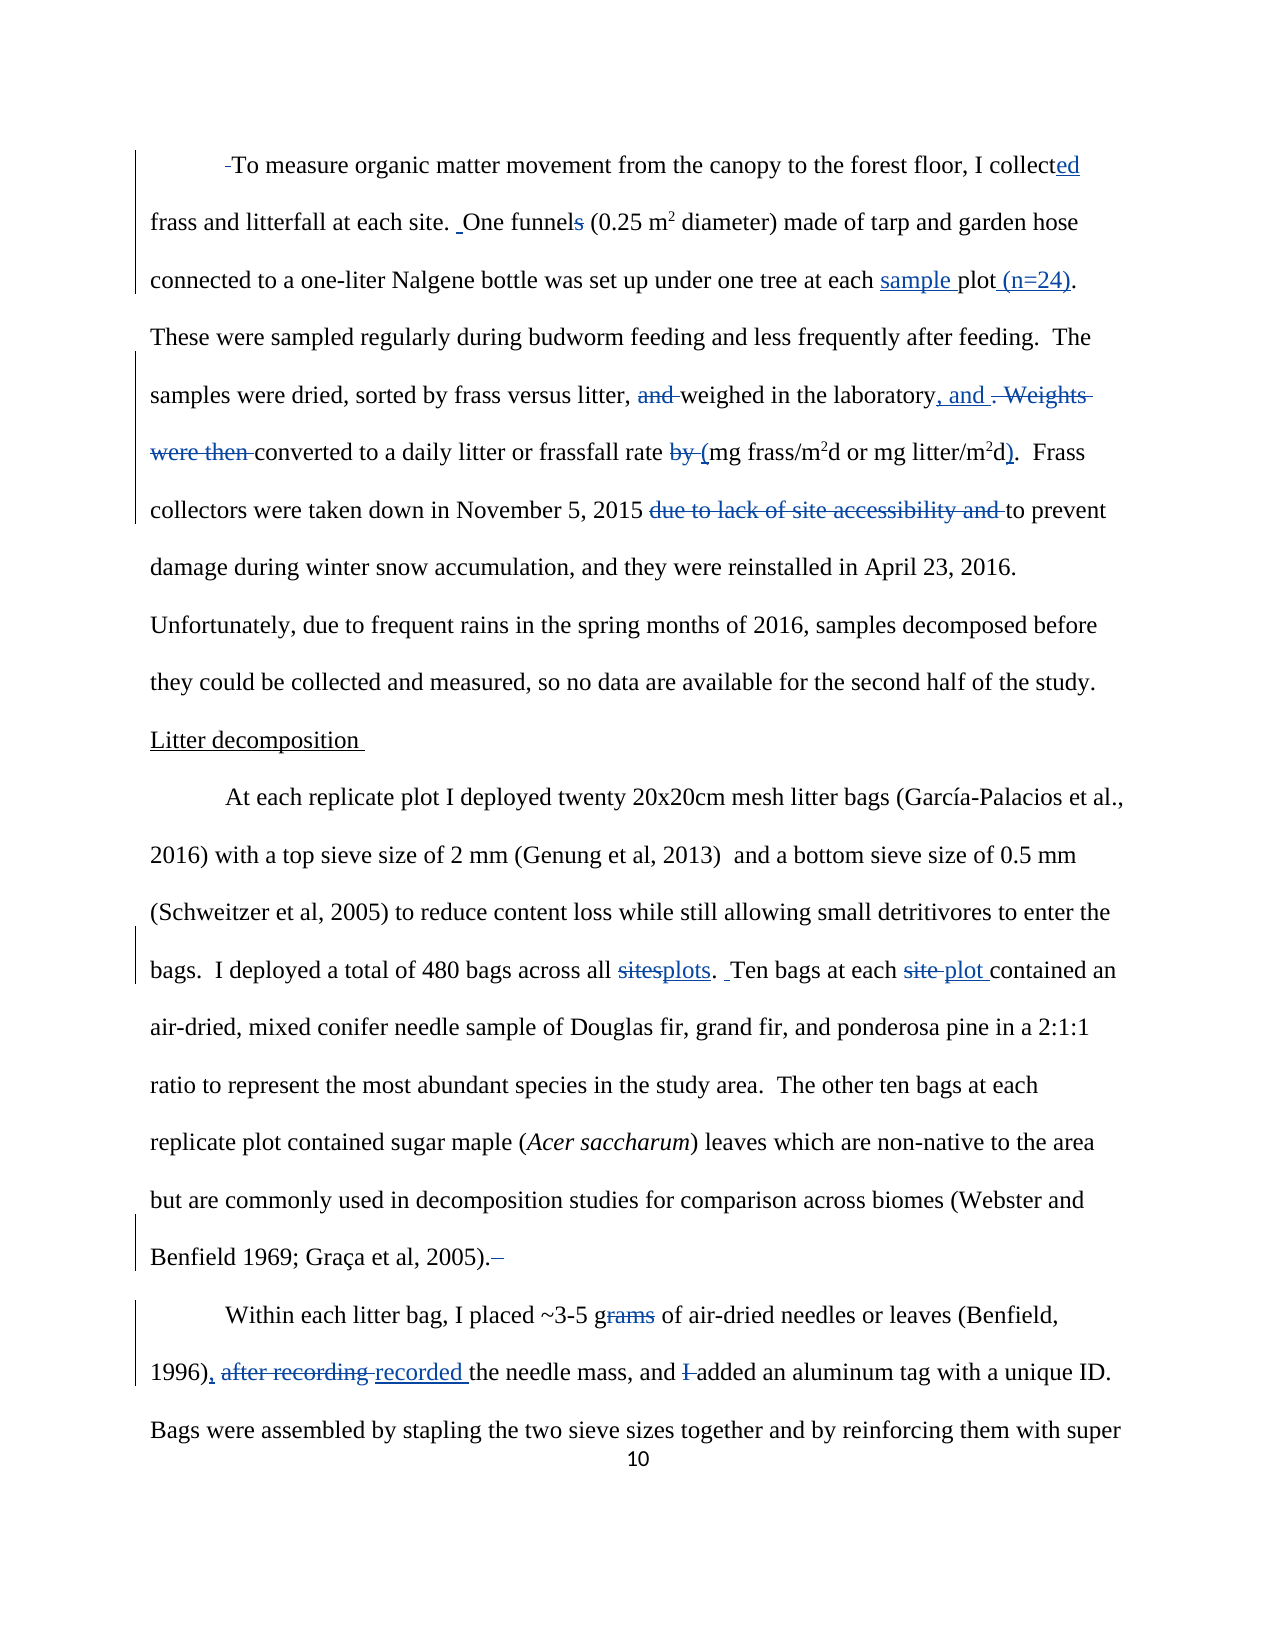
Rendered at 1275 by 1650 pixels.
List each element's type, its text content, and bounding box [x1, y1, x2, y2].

text At each replicate plot I deployed twenty 20x20cm mesh litter bags (García-Palacios et al., 2016) with a top sieve size of 2 mm (Genung et al, 2013) and a bottom sieve size of 0.5 mm (Schweitzer et al, 2005) to reduce content loss while still allowing small detritivores to enter the bags. I deployed a total of 480 bags across all . Ten bags at each contained an air-dried, mixed conifer needle sample of Douglas fir, grand fir, and ponderosa pine in a 2:1:1 ratio to represent the most abundant species in the study area. The other ten bags at each replicate plot contained sugar maple (Acer saccharum) leaves which are non-native to the area but are commonly used in decomposition studies for comparison across biomes (Webster and Benfield 1969; Graça et al, 2005). [150, 782, 1125, 1271]
text To measure organic matter movement from the canopy to the forest floor, I collect frass and litterfall at each site. One funnel (0.25 m2 diameter) made of tarp and garden hose connected to a one-liter Nalgene bottle was set up under one tree at each plot. These were sampled regularly during budworm feeding and less frequently after feeding. The samples were dried, sorted by frass versus litter, weighed in the laboratoryconverted to a daily litter or frassfall rate mg frass/m2d or mg litter/m2d. Frass collectors were taken down in November 5, 2015 to prevent damage during winter snow accumulation, and they were reinstalled in April 23, 2016. Unfortunately, due to frequent rains in the spring months of 2016, samples decomposed before they could be collected and measured, so no data are available for the second half of the study. [150, 150, 1125, 696]
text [150, 1300, 1125, 1444]
text Litter decomposition [150, 725, 1125, 754]
